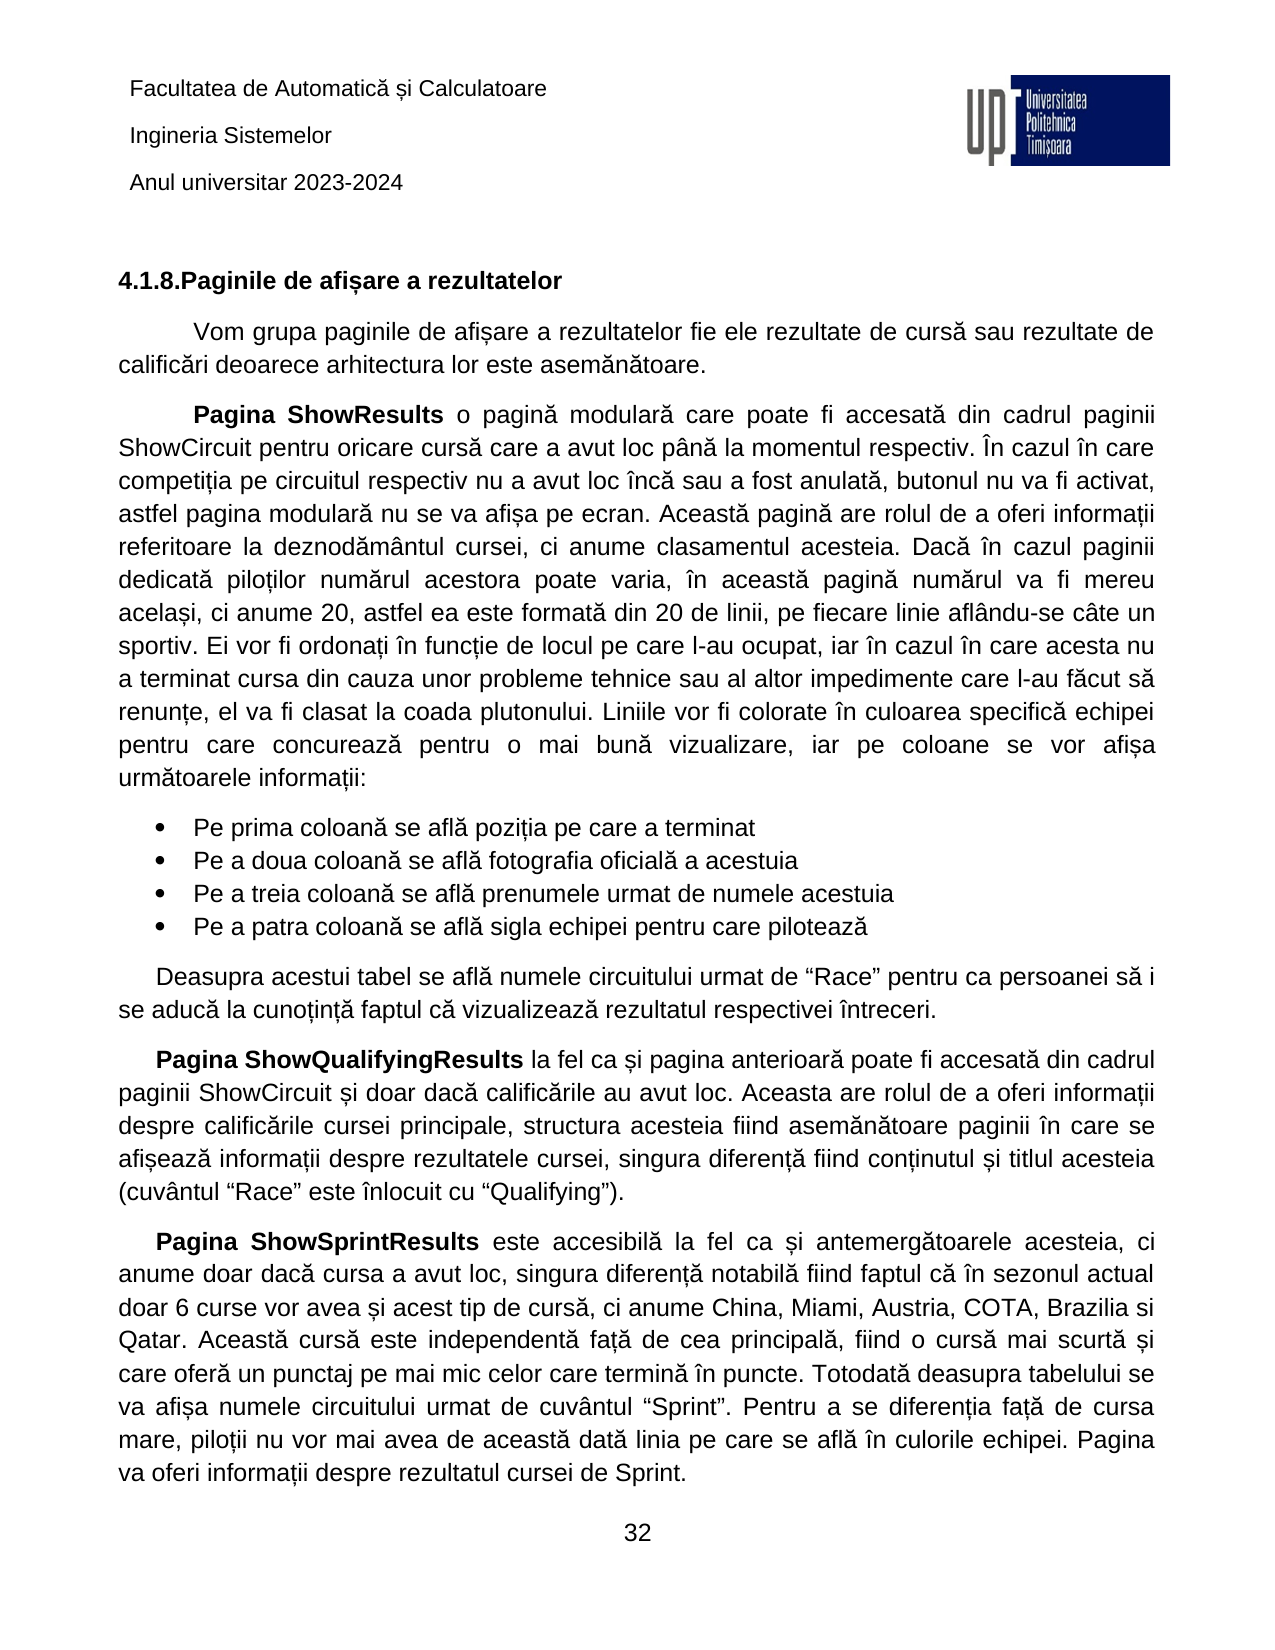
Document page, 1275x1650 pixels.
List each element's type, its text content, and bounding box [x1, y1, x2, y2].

list Pe a doua coloană se află fotografia oficială a acestuia [156, 846, 1157, 875]
text Vom grupa paginile de afișare a rezultatelor fie ele rezultate de cursă sau rezultate de calificări deoarece arhitectura lor este asemănătoare. [118, 317, 1157, 379]
subtitle 4.1.8.Paginile de afișare a rezultatelor [118, 266, 1157, 294]
list Pe prima coloană se află poziția pe care a terminat [156, 813, 1157, 842]
text Pagina ShowQualifyingResults la fel ca și pagina anterioară poate fi accesată din cadrul paginii ShowCircuit și doar dacă calificările au avut loc. Aceasta are rolul de a oferi informații despre calificările cursei principale, structura acesteia fiind asemănătoare paginii în care se afișează informații despre rezultatele cursei, singura diferență fiind conținutul și titlul acesteia (cuvântul “Race” este înlocuit cu “Qualifying”). [118, 1045, 1157, 1206]
text Pagina ShowSprintResults este accesibilă la fel ca și antemergătoarele acesteia, ci anume doar dacă cursa a avut loc, singura diferență notabilă fiind faptul că în sezonul actual doar 6 curse vor avea și acest tip de cursă, ci anume China, Miami, Austria, COTA, Brazilia si Qatar. Această cursă este independentă față de cea principală, fiind o cursă mai scurtă și care oferă un punctaj pe mai mic celor care termină în puncte. Totodată deasupra tabelului se va afișa numele circuitului urmat de cuvântul “Sprint”. Pentru a se diferenția față de cursa mare, piloții nu vor mai avea de această dată linia pe care se află în culorile echipei. Pagina va oferi informații despre rezultatul cursei de Sprint. [118, 1226, 1157, 1486]
picture [967, 75, 1171, 166]
text Pagina ShowResults o pagină modulară care poate fi accesată din cadrul paginii ShowCircuit pentru oricare cursă care a avut loc până la momentul respectiv. În cazul în care competiția pe circuitul respectiv nu a avut loc încă sau a fost anulată, butonul nu va fi activat, astfel pagina modulară nu se va afișa pe ecran. Această pagină are rolul de a oferi informații referitoare la deznodământul cursei, ci anume clasamentul acesteia. Dacă în cazul paginii dedicată piloților numărul acestora poate varia, în această pagină numărul va fi mereu același, ci anume 20, astfel ea este formată din 20 de linii, pe fiecare linie aflându-se câte un sportiv. Ei vor fi ordonați în funcție de locul pe care l-au ocupat, iar în cazul în care acesta nu a terminat cursa din cauza unor probleme tehnice sau al altor impedimente care l-au făcut să renunțe, el va fi clasat la coada plutonului. Liniile vor fi colorate în culoarea specifică echipei pentru care concurează pentru o mai bună vizualizare, iar pe coloane se vor afișa următoarele informații: [118, 400, 1157, 792]
list Pe a patra coloană se află sigla echipei pentru care pilotează [156, 912, 1157, 941]
text Deasupra acestui tabel se află numele circuitului urmat de “Race” pentru ca persoanei să i se aducă la cunoțință faptul că vizualizează rezultatul respectivei întreceri. [118, 962, 1157, 1024]
list Pe a treia coloană se află prenumele urmat de numele acestuia [156, 879, 1157, 908]
